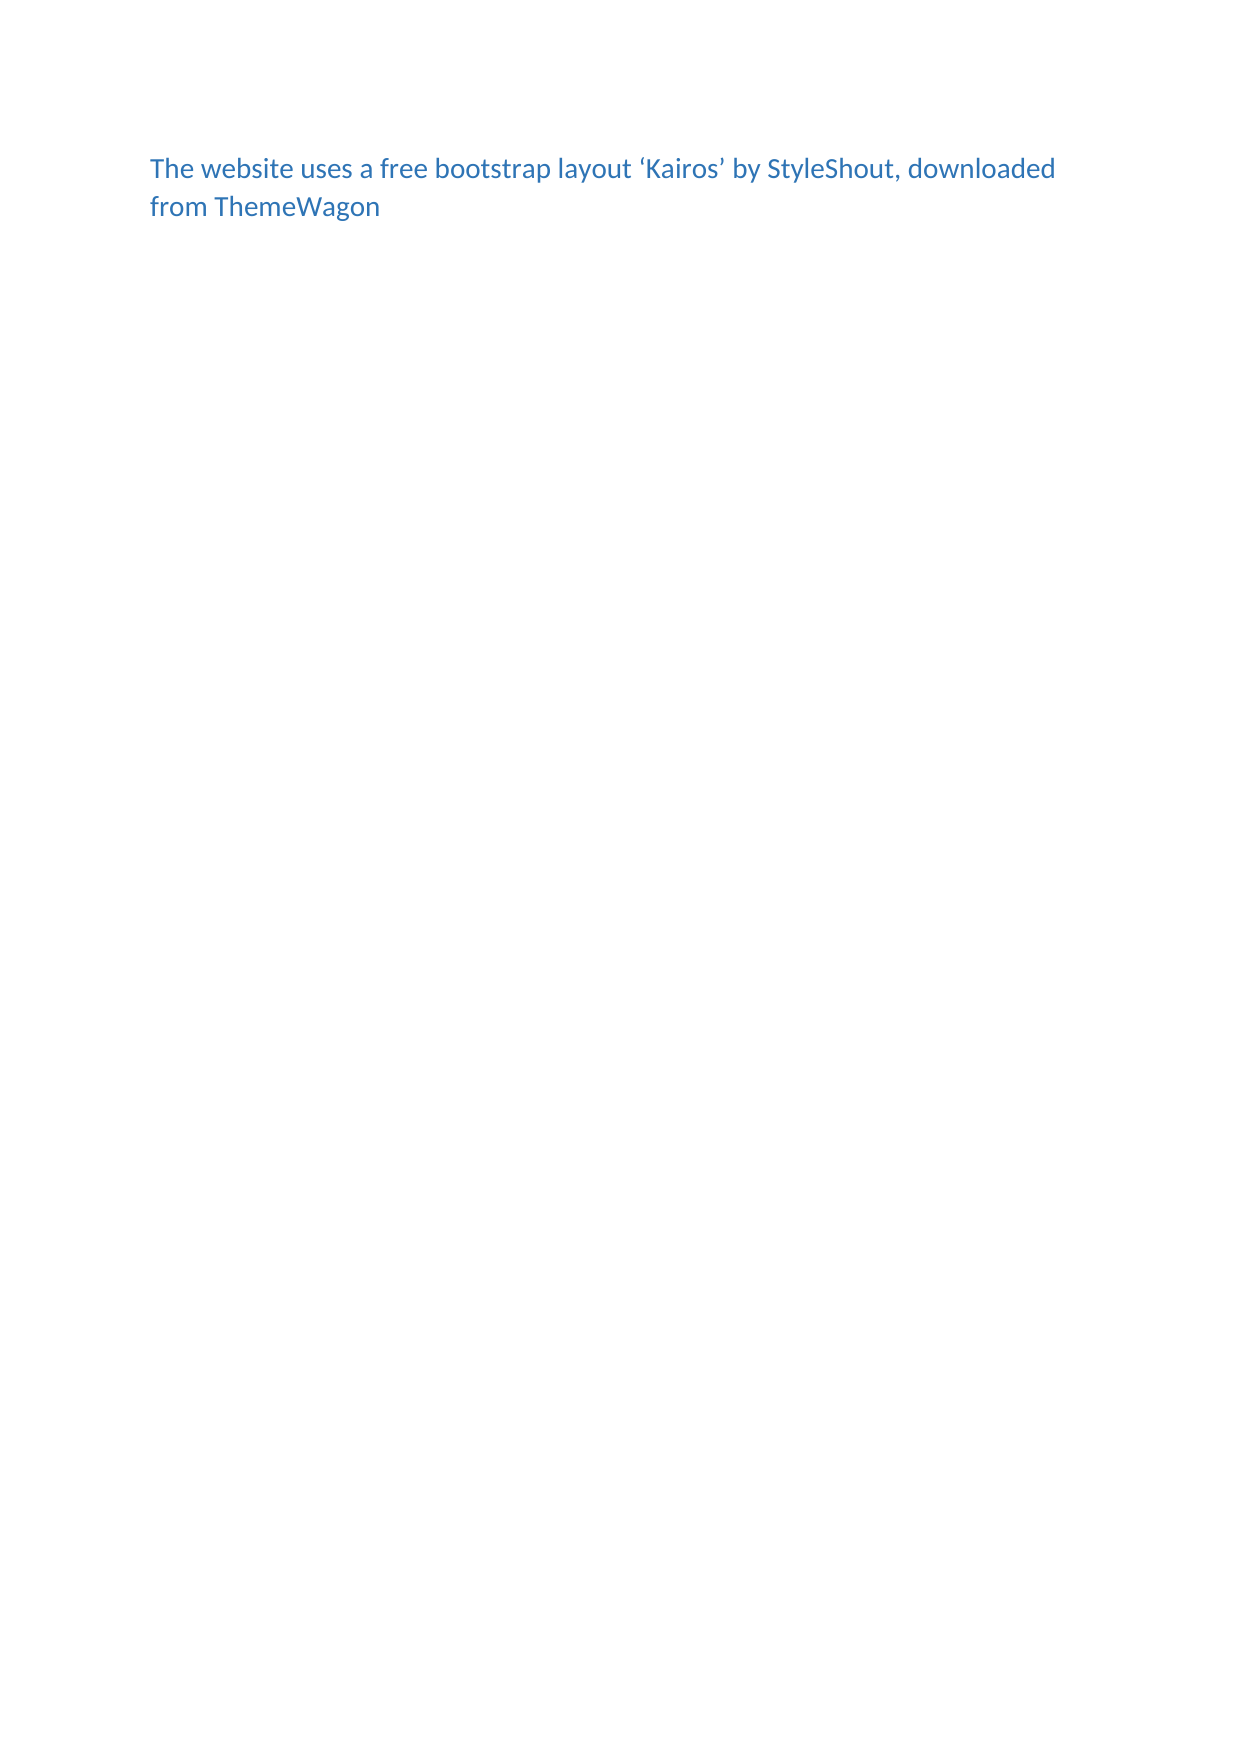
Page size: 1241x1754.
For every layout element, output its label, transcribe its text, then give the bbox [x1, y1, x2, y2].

text The website uses a free bootstrap layout ‘Kairos’ by StyleShout, downloaded from ThemeWagon [150, 150, 1090, 224]
